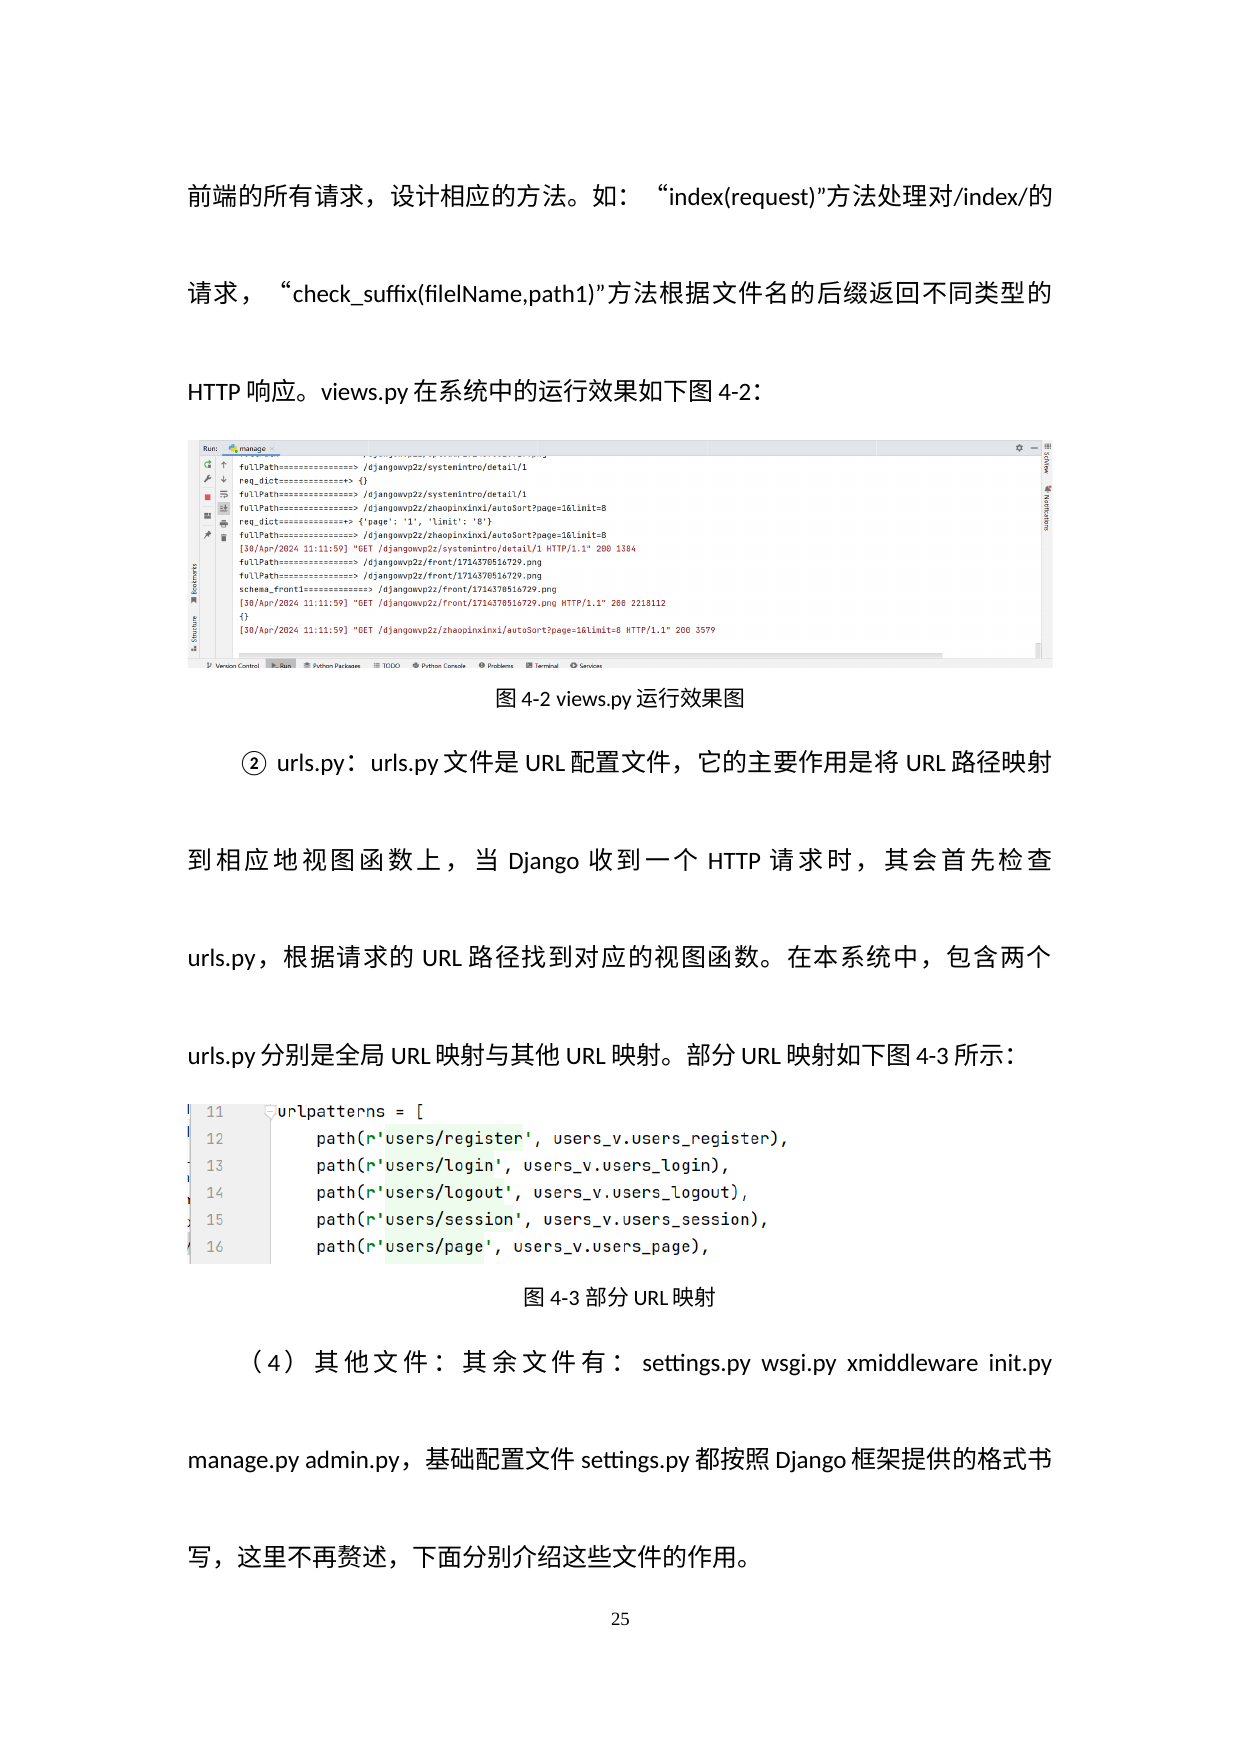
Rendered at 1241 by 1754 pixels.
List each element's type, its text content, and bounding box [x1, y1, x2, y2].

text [187, 162, 1053, 422]
text （4）其他文件：其余文件有：settings.py wsgi.py xmiddleware init.py manage.py admin.py，基础配置文件settings.py都按照Django框架提供的格式书写，这里不再赘述，下面分别介绍这些文件的作用。 [187, 1328, 1053, 1588]
text 图4-2 views.py运行效果图 [187, 680, 1053, 713]
picture [187, 1104, 1053, 1264]
picture [187, 440, 1053, 668]
text 图4-3 部分URL映射 [187, 1279, 1053, 1312]
text ② urls.py：urls.py文件是URL配置文件，它的主要作用是将URL路径映射到相应地视图函数上，当Django收到一个HTTP请求时，其会首先检查urls.py，根据请求的URL路径找到对应的视图函数。在本系统中，包含两个urls.py分别是全局URL映射与其他URL映射。部分URL映射如下图4-3所示： [187, 728, 1053, 1086]
